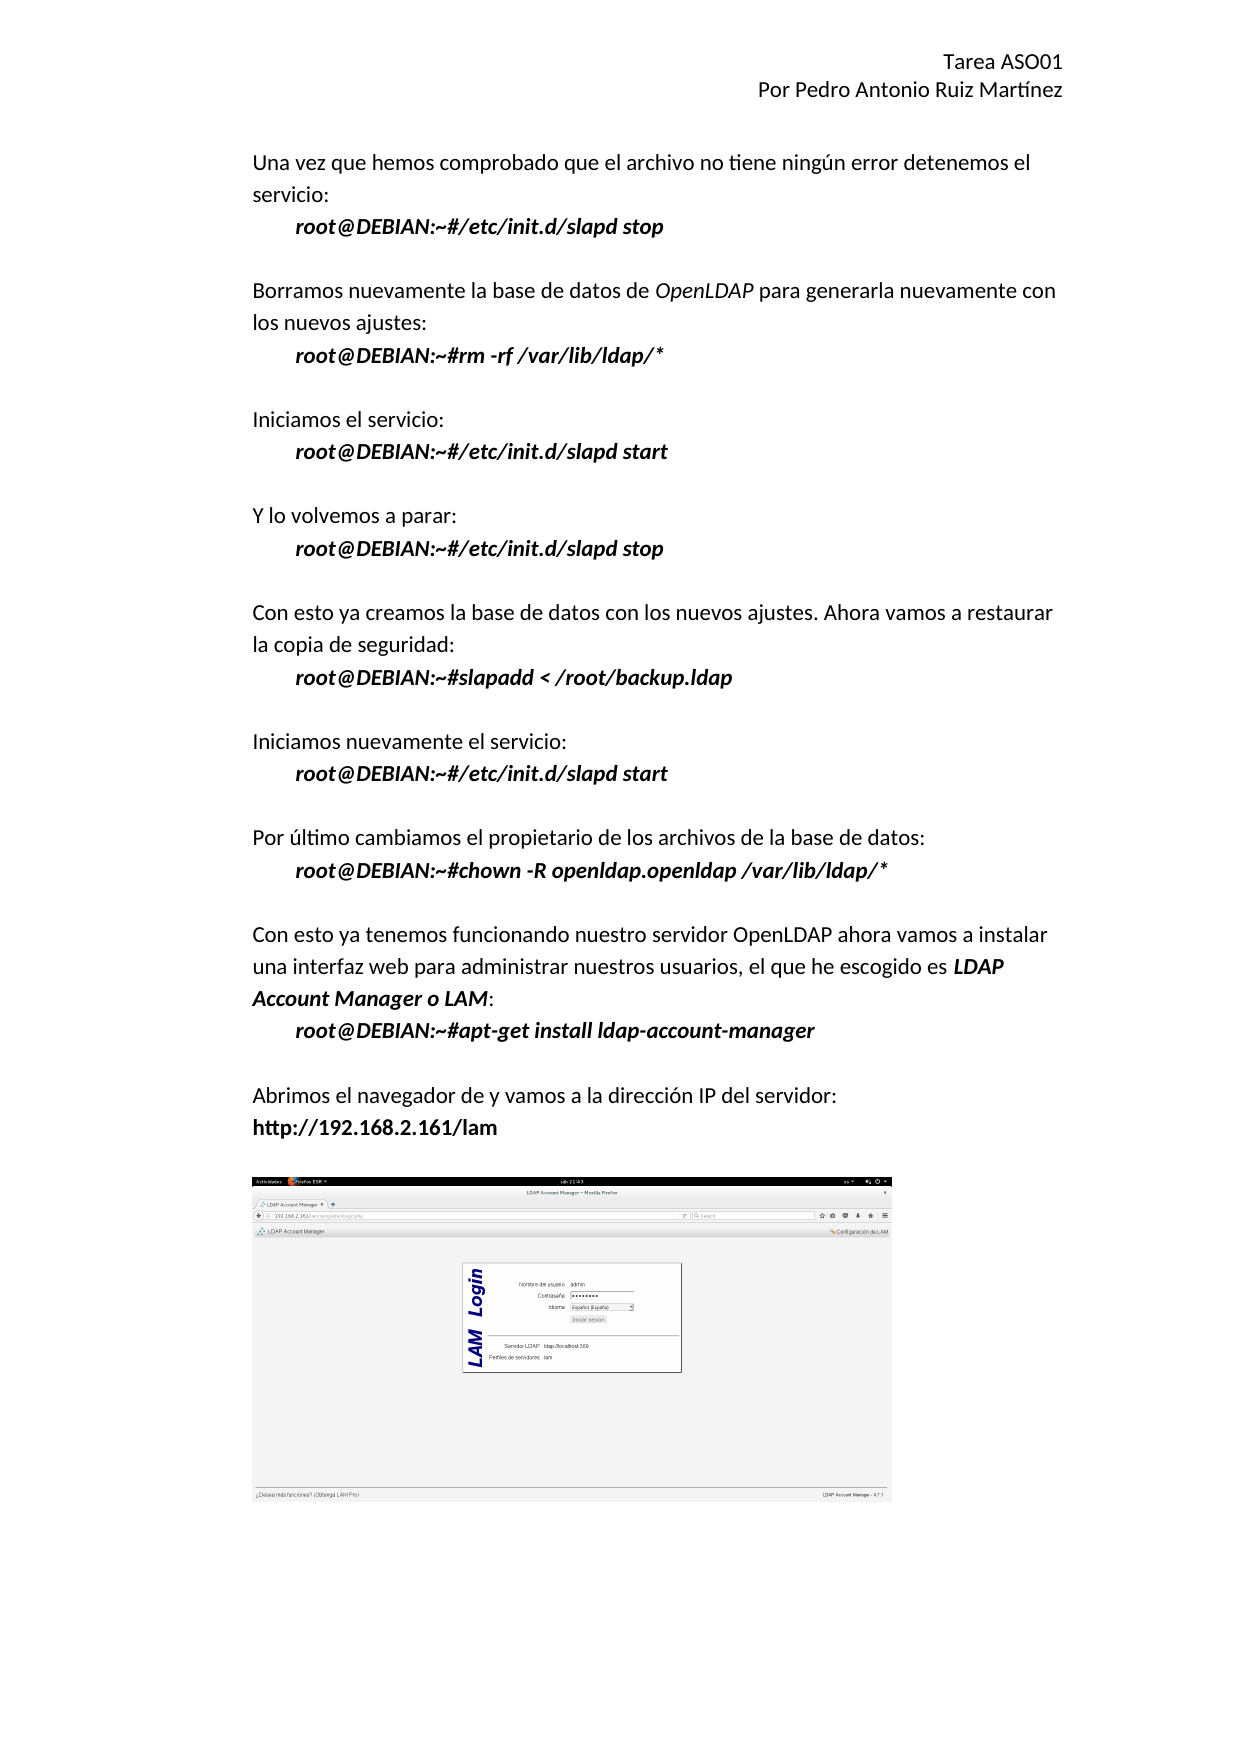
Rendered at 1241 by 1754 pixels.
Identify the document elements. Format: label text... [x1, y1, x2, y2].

list Por último cambiamos el propietario de los archivos de la base de datos: [252, 823, 1063, 852]
list root@DEBIAN:~#/etc/init.d/slapd start [252, 759, 1063, 787]
list Y lo volvemos a parar: [252, 502, 1063, 530]
list Iniciamos el servicio: [252, 405, 1063, 433]
list root@DEBIAN:~#/etc/init.d/slapd start [252, 437, 1063, 465]
list Abrimos el navegador de y vamos a la dirección IP del servidor: [252, 1081, 1063, 1109]
picture [252, 1177, 892, 1502]
list root@DEBIAN:~#apt-get install ldap-account-manager [252, 1017, 1063, 1045]
list Una vez que hemos comprobado que el archivo no tiene ningún error detenemos el servicio: [252, 148, 1063, 208]
list root@DEBIAN:~#slapadd < /root/backup.ldap [252, 663, 1063, 691]
list Con esto ya tenemos funcionando nuestro servidor OpenLDAP ahora vamos a instalar una interfaz web para administrar nuestros usuarios, el que he escogido es LDAP Account Manager o LAM: [252, 920, 1063, 1012]
list Iniciamos nuevamente el servicio: [252, 727, 1063, 755]
list Borramos nuevamente la base de datos de OpenLDAP para generarla nuevamente con los nuevos ajustes: [252, 276, 1063, 337]
list root@DEBIAN:~#/etc/init.d/slapd stop [252, 534, 1063, 562]
list Con esto ya creamos la base de datos con los nuevos ajustes. Ahora vamos a restaurar la copia de seguridad: [252, 598, 1063, 658]
list root@DEBIAN:~#rm -rf /var/lib/ldap/* [252, 341, 1063, 369]
list root@DEBIAN:~#chown -R openldap.openldap /var/lib/ldap/* [252, 856, 1063, 884]
list root@DEBIAN:~#/etc/init.d/slapd stop [252, 212, 1063, 240]
list http://192.168.2.161/lam [252, 1113, 1063, 1141]
